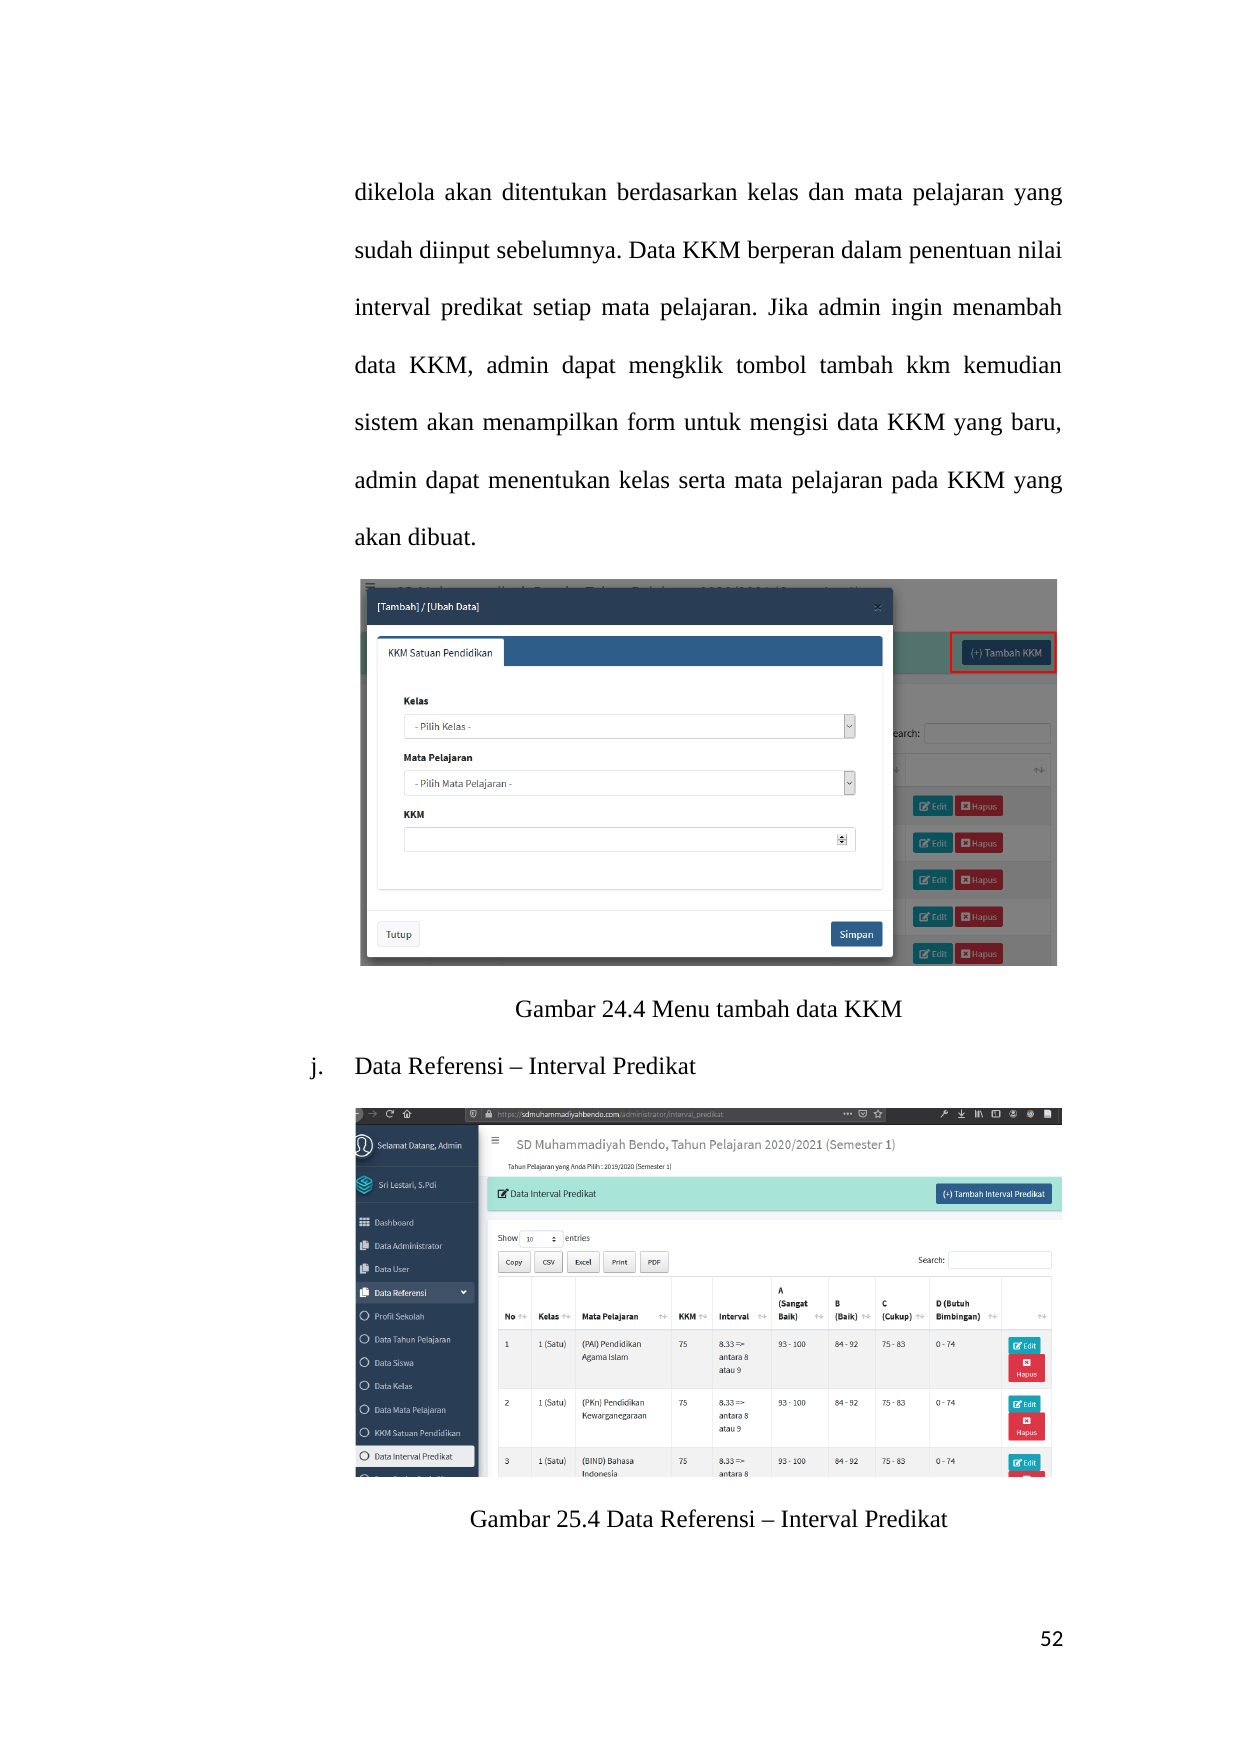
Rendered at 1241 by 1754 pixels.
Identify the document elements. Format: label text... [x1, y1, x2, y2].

list Gambar 25.4 Data Referensi – Interval Predikat [354, 1504, 1063, 1533]
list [354, 177, 1063, 551]
list Data Referensi – Interval Predikat [317, 1051, 1063, 1080]
list Gambar 24.4 Menu tambah data KKM [354, 994, 1063, 1023]
picture [355, 1108, 1062, 1477]
picture [360, 579, 1058, 966]
